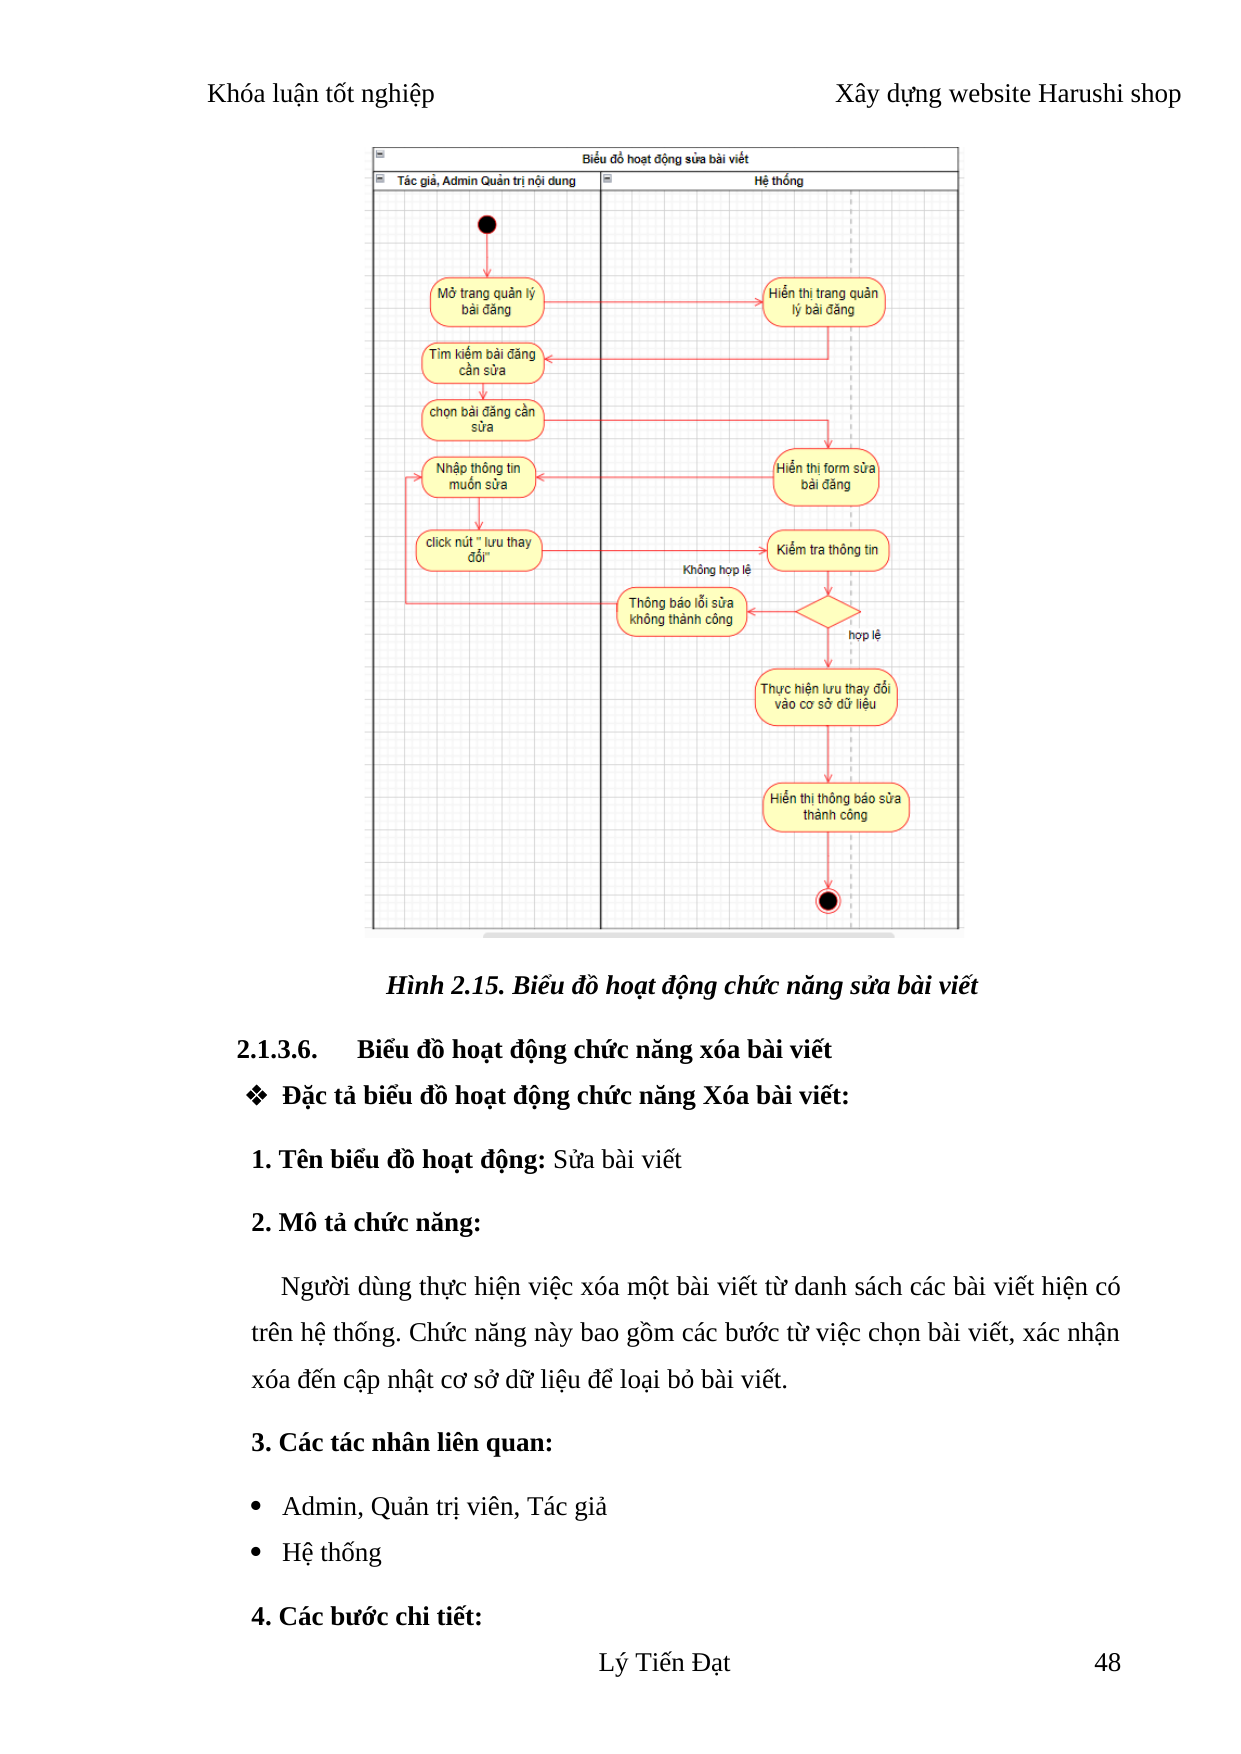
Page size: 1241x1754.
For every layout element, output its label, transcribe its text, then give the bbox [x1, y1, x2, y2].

text 4. Các bước chi tiết: [207, 1600, 1122, 1631]
text 2. Mô tả chức năng: [207, 1206, 1122, 1237]
subtitle Biểu đồ hoạt động chức năng xóa bài viết [236, 1033, 1122, 1064]
list Đặc tả biểu đồ hoạt động chức năng Xóa bài viết: [244, 1079, 1122, 1111]
picture [364, 147, 965, 938]
text Người dùng thực hiện việc xóa một bài viết từ danh sách các bài viết hiện có trên hệ thống. Chức năng này bao gồm các bước từ việc chọn bài viết, xác nhận xóa đến cập nhật cơ sở dữ liệu để loại bỏ bài viết. [251, 1269, 1122, 1394]
list Hệ thống [251, 1536, 1122, 1568]
text 3. Các tác nhân liên quan: [207, 1426, 1122, 1457]
text 1. Tên biểu đồ hoạt động: Sửa bài viết [207, 1143, 1122, 1174]
list Admin, Quản trị viên, Tác giả [251, 1489, 1122, 1521]
text Hình 2.15. Biểu đồ hoạt động chức năng sửa bài viết [244, 969, 1122, 1001]
